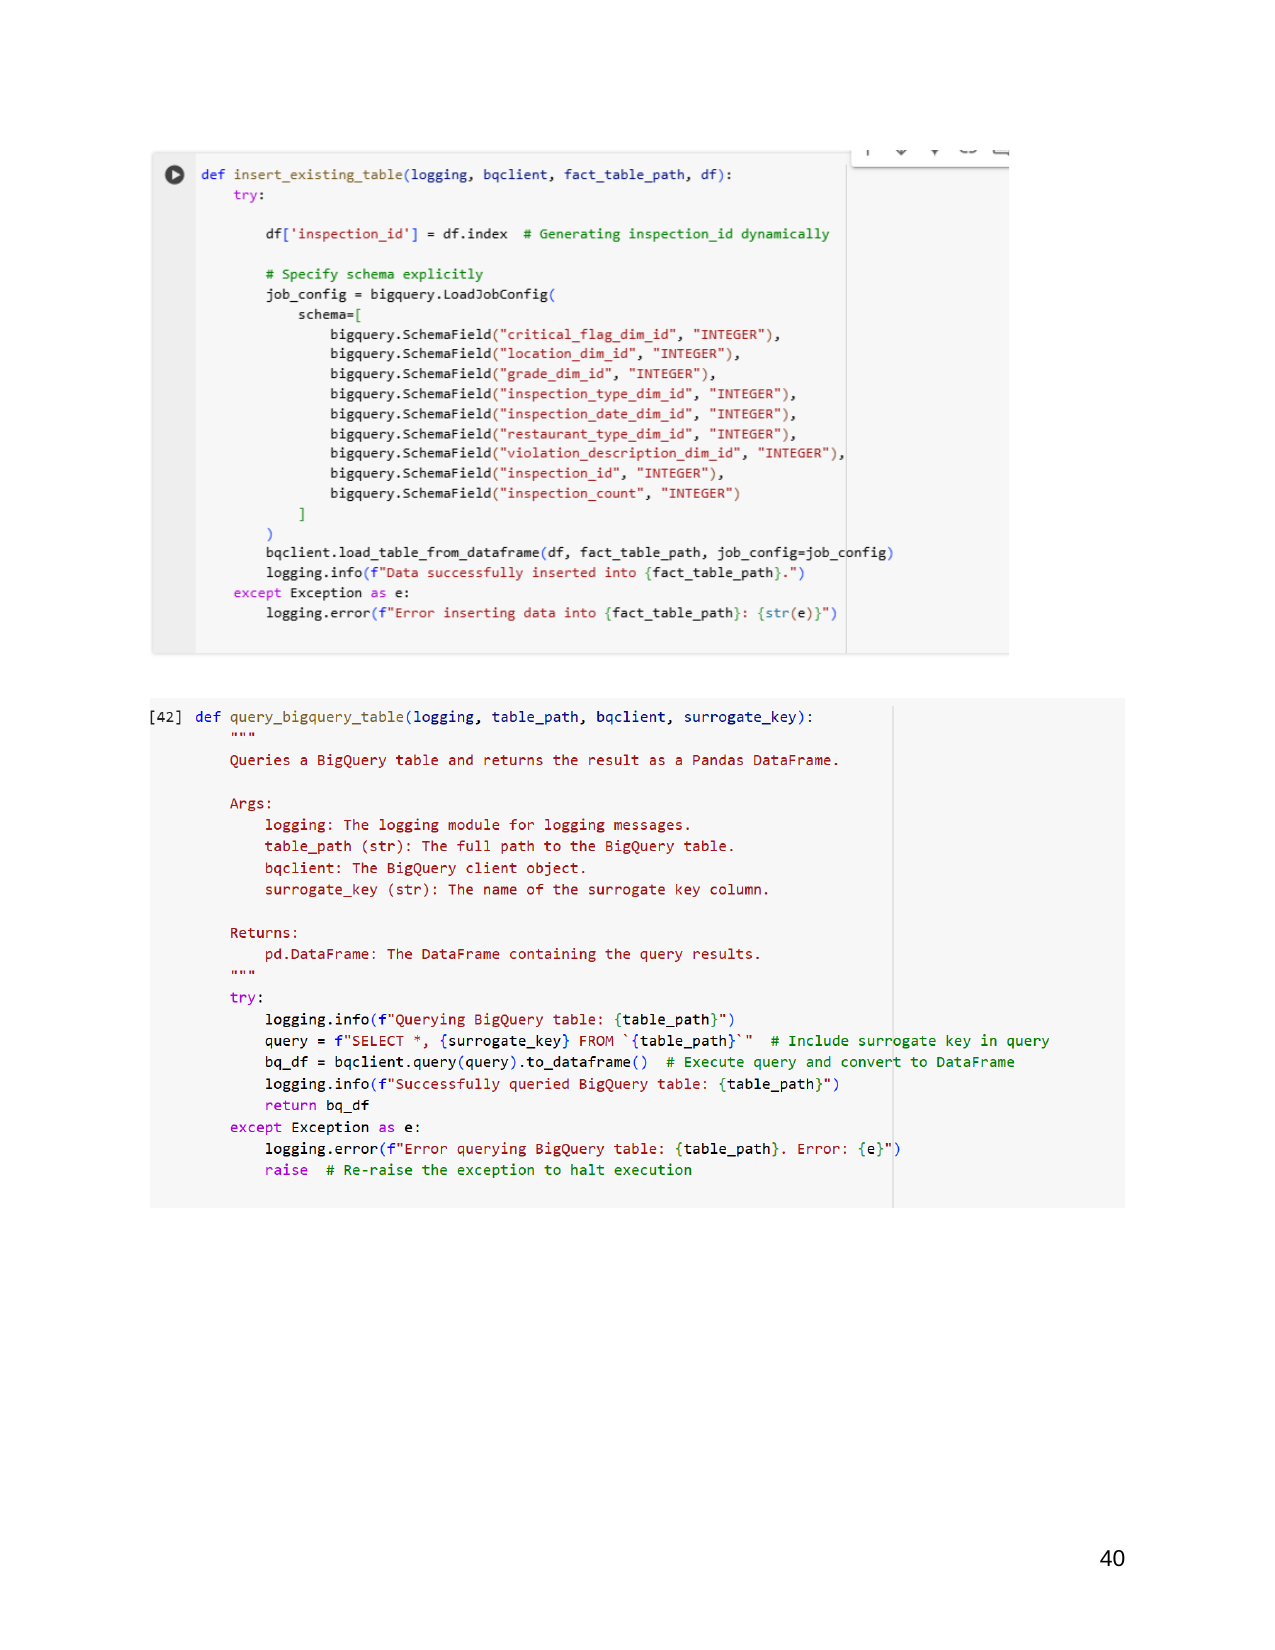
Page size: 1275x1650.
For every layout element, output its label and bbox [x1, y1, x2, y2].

picture [150, 698, 1125, 1208]
picture [150, 150, 1010, 661]
